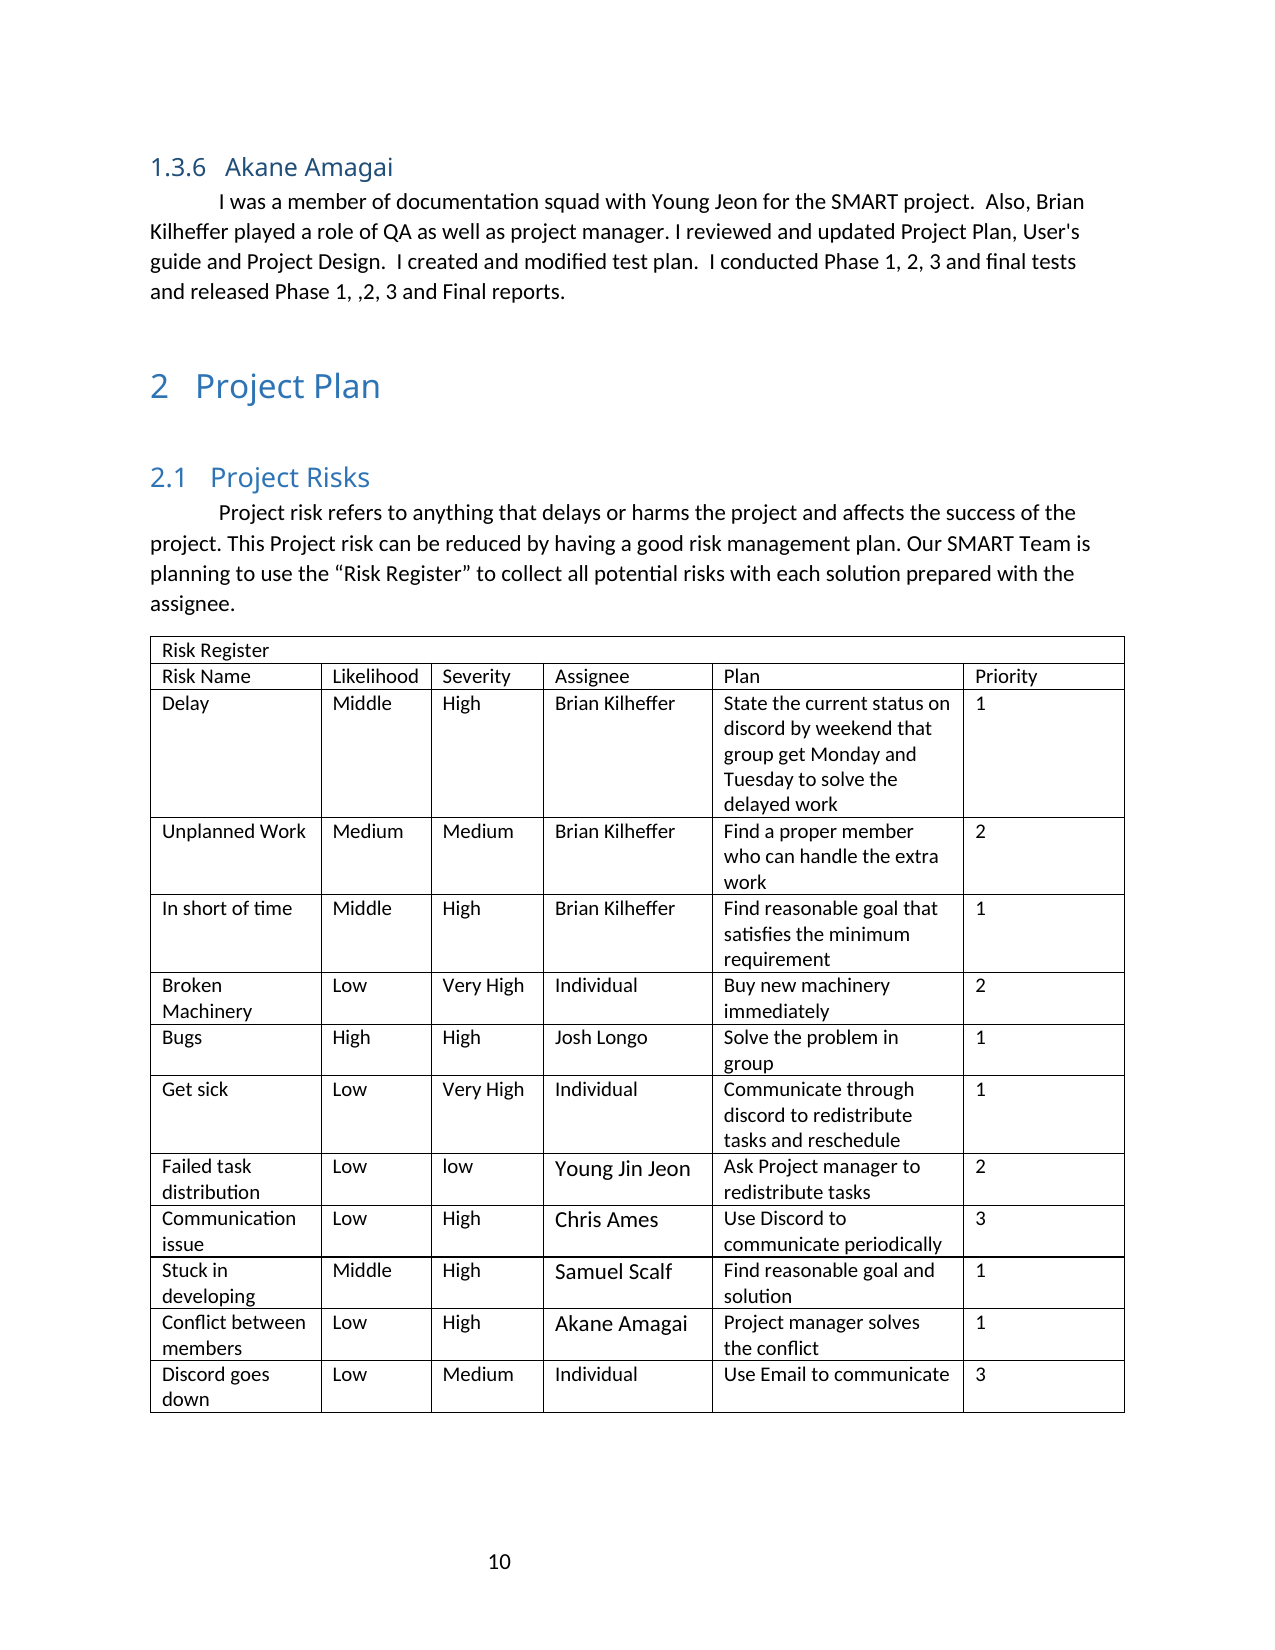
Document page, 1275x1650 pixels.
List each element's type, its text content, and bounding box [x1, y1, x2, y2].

table_cell Josh Longo [544, 1025, 712, 1075]
table_cell High [432, 1309, 543, 1360]
table_cell 1 [964, 690, 1124, 817]
table_cell Unplanned Work [151, 818, 321, 894]
table_cell Middle [322, 1258, 431, 1308]
table_cell 1 [964, 1258, 1124, 1308]
table_cell High [432, 1206, 543, 1256]
table_cell Brian Kilheffer [544, 690, 712, 817]
table_cell Low [322, 1154, 431, 1204]
subtitle Project Risks [150, 459, 1125, 496]
table_cell Chris Ames [544, 1206, 712, 1256]
table_cell Delay [151, 690, 321, 817]
table_cell 2 [964, 1154, 1124, 1204]
table_cell Failed task distribution [151, 1154, 321, 1204]
table_cell Low [322, 973, 431, 1023]
table_cell Medium [432, 818, 543, 894]
table_cell Low [322, 1206, 431, 1256]
table_cell High [432, 895, 543, 972]
text Project risk refers to anything that delays or harms the project and affects the success of the project. This Project risk can be reduced by having a good risk management plan. Our SMART Team is planning to use the “Risk Register” to collect all potential risks with each solution prepared with the assignee. [150, 498, 1125, 617]
table_cell Individual [544, 973, 712, 1023]
table_cell 2 [964, 973, 1124, 1023]
table_cell 1 [964, 895, 1124, 972]
table_cell Find a proper member who can handle the extra work [713, 818, 963, 894]
table_cell Low [322, 1361, 431, 1412]
table_cell Project manager solves the conflict [713, 1309, 963, 1360]
table_cell Akane Amagai [544, 1309, 712, 1360]
table_cell Individual [544, 1361, 712, 1412]
table_cell Ask Project manager to redistribute tasks [713, 1154, 963, 1204]
table_cell Buy new machinery immediately [713, 973, 963, 1023]
list I was a member of documentation squad with Young Jeon for the SMART project. Also, Brian Kilheffer played a role of QA as well as project manager. I reviewed and updated Project Plan, User's guide and Project Design. I created and modified test plan. I conducted Phase 1, 2, 3 and final tests [150, 187, 1125, 275]
table_cell Broken Machinery [151, 973, 321, 1023]
table_cell High [432, 1258, 543, 1308]
table_cell 3 [964, 1361, 1124, 1412]
table_cell State the current status on discord by weekend that group get Monday and Tuesday to solve the delayed work [713, 690, 963, 817]
table_cell Young Jin Jeon [544, 1154, 712, 1204]
table_cell Likelihood [322, 664, 431, 689]
table_cell Severity [432, 664, 543, 689]
table_cell Brian Kilheffer [544, 895, 712, 972]
table_cell Very High [432, 973, 543, 1023]
table_cell Communicate through discord to redistribute tasks and reschedule [713, 1076, 963, 1153]
table_cell Find reasonable goal and solution [713, 1258, 963, 1308]
subtitle Akane Amagai [150, 150, 1125, 184]
table_cell 2 [964, 818, 1124, 894]
table_cell Priority [964, 664, 1124, 689]
table_cell Risk Name [151, 664, 321, 689]
table_cell Stuck in developing [151, 1258, 321, 1308]
table_cell Assignee [544, 664, 712, 689]
table_cell Middle [322, 690, 431, 817]
table_cell High [432, 1025, 543, 1075]
table_cell Communication issue [151, 1206, 321, 1256]
table_cell Find reasonable goal that satisfies the minimum requirement [713, 895, 963, 972]
table_cell 1 [964, 1076, 1124, 1153]
table_cell 1 [964, 1025, 1124, 1075]
table_cell low [432, 1154, 543, 1204]
table_cell Conflict between members [151, 1309, 321, 1360]
table_header Risk Register [151, 637, 1124, 662]
table_cell Low [322, 1076, 431, 1153]
table_cell 1 [964, 1309, 1124, 1360]
list and released Phase 1, ,2, 3 and Final reports. [150, 277, 1125, 305]
table_cell High [432, 690, 543, 817]
table_cell Discord goes down [151, 1361, 321, 1412]
table_cell Solve the problem in group [713, 1025, 963, 1075]
table_cell Samuel Scalf [544, 1258, 712, 1308]
table_cell Very High [432, 1076, 543, 1153]
table_cell Middle [322, 895, 431, 972]
table_cell Individual [544, 1076, 712, 1153]
table_cell 3 [964, 1206, 1124, 1256]
table_cell High [322, 1025, 431, 1075]
table_cell Medium [322, 818, 431, 894]
table_cell Low [322, 1309, 431, 1360]
table_cell Medium [432, 1361, 543, 1412]
table_cell In short of time [151, 895, 321, 972]
table_cell Plan [713, 664, 963, 689]
table_cell Bugs [151, 1025, 321, 1075]
table_cell Use Discord to communicate periodically [713, 1206, 963, 1256]
table_cell Get sick [151, 1076, 321, 1153]
table_cell Use Email to communicate [713, 1361, 963, 1412]
table_cell Brian Kilheffer [544, 818, 712, 894]
subtitle Project Plan [150, 363, 1125, 408]
